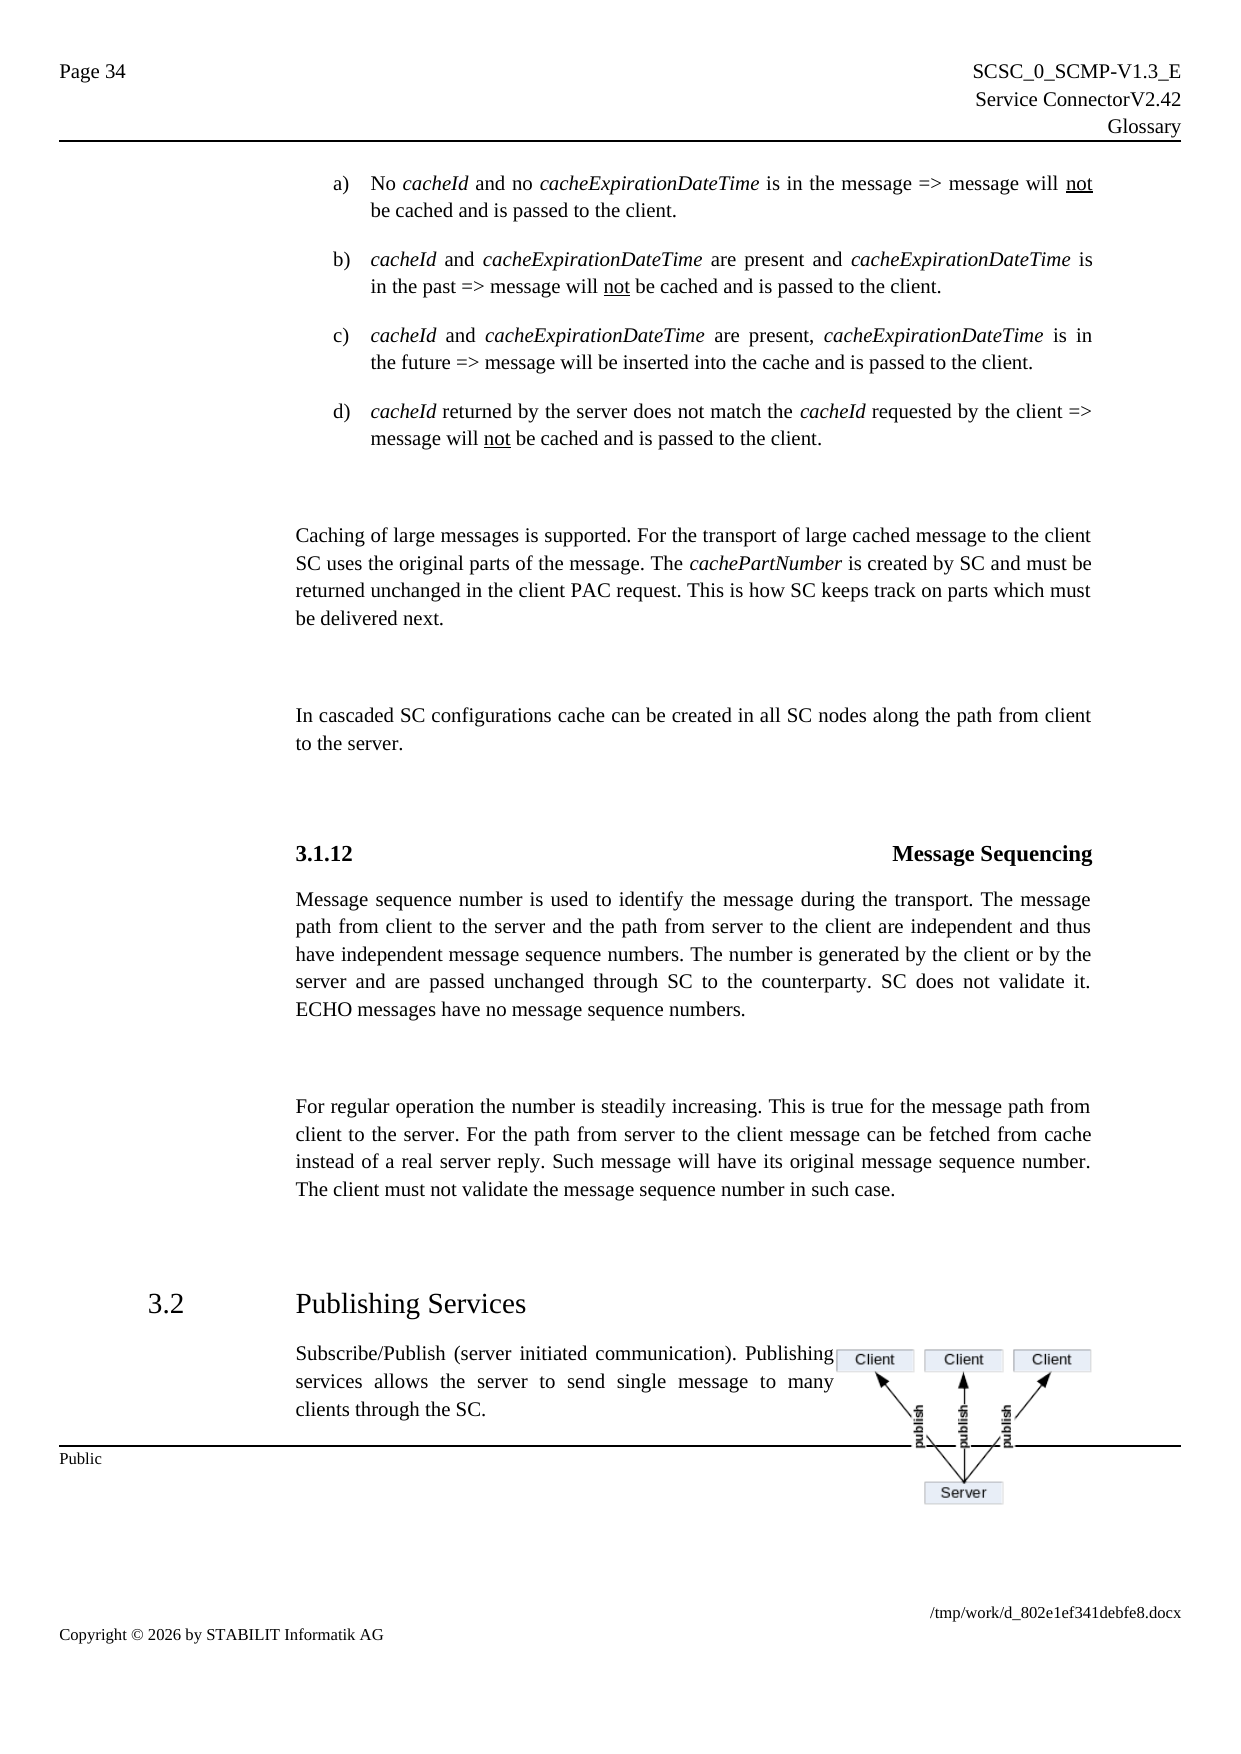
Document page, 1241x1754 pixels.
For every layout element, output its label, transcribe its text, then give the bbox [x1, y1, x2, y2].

text For regular operation the number is steadily increasing. This is true for the message path from client to the server. For the path from server to the client message can be fetched from cache instead of a real server reply. Such message will have its original message sequence number. The client must not validate the message sequence number in such case. [295, 1094, 1092, 1201]
list cacheId and cacheExpirationDateTime are present, cacheExpirationDateTime is in the future => message will be inserted into the cache and is passed to the client. [333, 323, 1092, 374]
list No cacheId and no cacheExpirationDateTime is in the message => message will not be cached and is passed to the client. [333, 171, 1092, 222]
list cacheId and cacheExpirationDateTime are present and cacheExpirationDateTime is in the past => message will not be cached and is passed to the client. [333, 247, 1092, 298]
text Subscribe/Publish (server initiated communication). Publishing services allows the server to send single message to many clients through the SC. [295, 1341, 1092, 1421]
subtitle Message Sequencing [295, 840, 1092, 866]
subtitle Publishing Services [148, 1286, 1092, 1320]
list cacheId returned by the server does not match the cacheId requested by the client => message will not be cached and is passed to the client. [333, 399, 1092, 450]
text Message sequence number is used to identify the message during the transport. The message path from client to the server and the path from server to the client are independent and thus have independent message sequence numbers. The number is generated by the client or by the server and are passed unchanged through SC to the counterparty. SC does not validate it. ECHO messages have no message sequence numbers. [295, 887, 1092, 1021]
text Caching of large messages is supported. For the transport of large cached message to the client SC uses the original parts of the message. The cachePartNumber is created by SC and must be returned unchanged in the client PAC request. This is how SC keeps track on parts which must be delivered next. [295, 523, 1092, 630]
text In cascaded SC configurations cache can be created in all SC nodes along the path from client to the server. [295, 703, 1092, 754]
